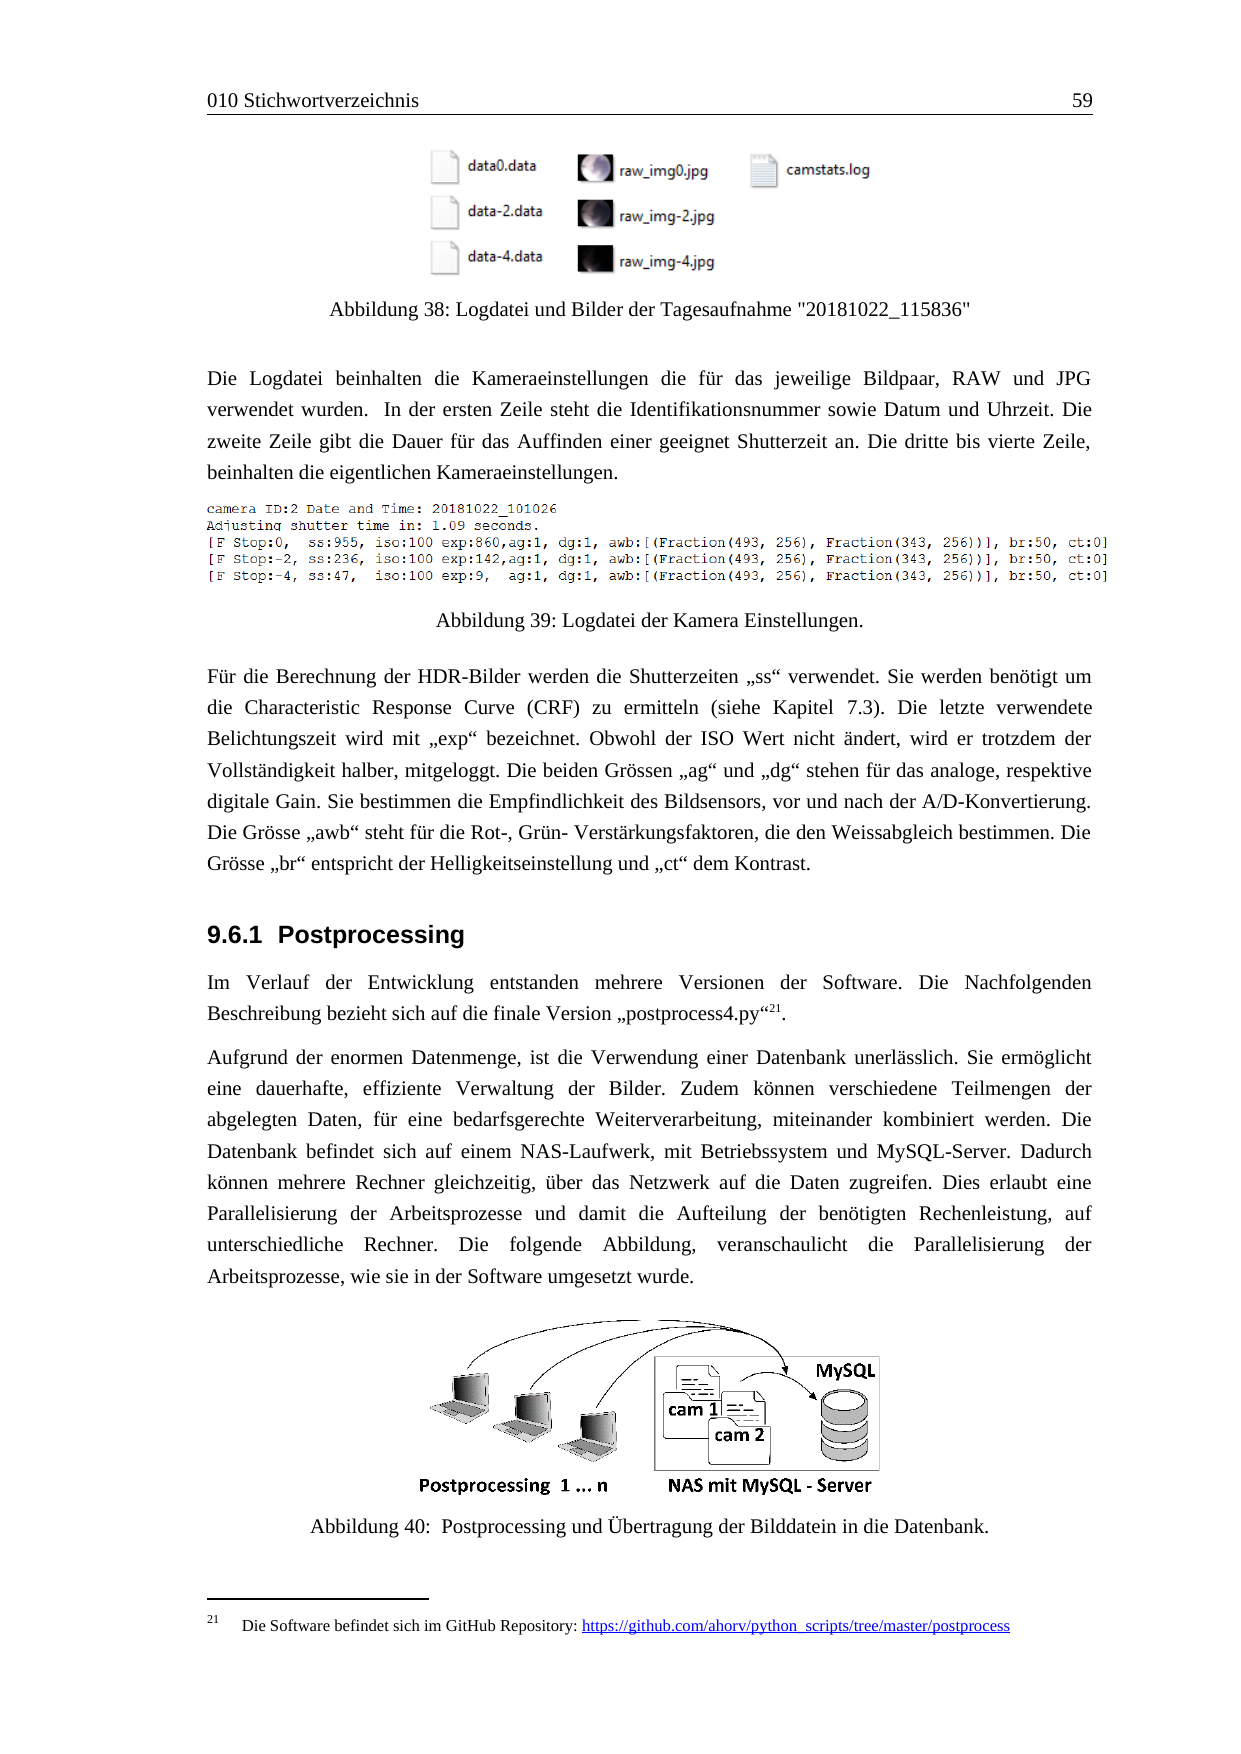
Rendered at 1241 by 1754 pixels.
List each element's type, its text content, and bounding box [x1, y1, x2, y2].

picture [206, 503, 1110, 588]
picture [426, 147, 874, 278]
text Abbildung 38: Logdatei und Bilder der Tagesaufnahme "20181022_115836" [207, 297, 1093, 321]
text Abbildung 40: Postprocessing und Übertragung der Bilddatein in die Datenbank. [207, 1514, 1093, 1538]
text Die Logdatei beinhalten die Kameraeinstellungen die für das jeweilige Bildpaar, RAW und JPG verwendet wurden. In der ersten Zeile steht die Identifikationsnummer sowie Datum und Uhrzeit. Die zweite Zeile gibt die Dauer für das Auffinden einer geeignet Shutterzeit an. Die dritte bis vierte Zeile, beinhalten die eigentlichen Kameraeinstellungen. [207, 366, 1093, 484]
subtitle Postprocessing [207, 920, 1093, 949]
text Aufgrund der enormen Datenmenge, ist die Verwendung einer Datenbank unerlässlich. Sie ermöglicht eine dauerhafte, effiziente Verwaltung der Bilder. Zudem können verschiedene Teilmengen der abgelegten Daten, für eine bedarfsgerechte Weiterverarbeitung, miteinander kombiniert werden. Die Datenbank befindet sich auf einem NAS-Laufwerk, mit Betriebssystem und MySQL-Server. Dadurch können mehrere Rechner gleichzeitig, über das Netzwerk auf die Daten zugreifen. Dies erlaubt eine Parallelisierung der Arbeitsprozesse und damit die Aufteilung der benötigten Rechenleistung, auf unterschiedliche Rechner. Die folgende Abbildung, veranschaulicht die Parallelisierung der Arbeitsprozesse, wie sie in der Software umgesetzt wurde. [207, 1045, 1093, 1288]
text Für die Berechnung der HDR-Bilder werden die Shutterzeiten „ss“ verwendet. Sie werden benötigt um die Characteristic Response Curve (CRF) zu ermitteln (siehe Kapitel 7.3). Die letzte verwendete Belichtungszeit wird mit „exp“ bezeichnet. Obwohl der ISO Wert nicht ändert, wird er trotzdem der Vollständigkeit halber, mitgeloggt. Die beiden Grössen „ag“ und „dg“ stehen für das analoge, respektive digitale Gain. Sie bestimmen die Empfindlichkeit des Bildsensors, vor und nach der A/D-Konvertierung. Die Grösse „awb“ steht für die Rot-, Grün- Verstärkungsfaktoren, die den Weissabgleich bestimmen. Die Grösse „br“ entspricht der Helligkeitseinstellung und „ct“ dem Kontrast. [207, 664, 1093, 875]
text Im Verlauf der Entwicklung entstanden mehrere Versionen der Software. Die Nachfolgenden Beschreibung bezieht sich auf die finale Version „postprocess4.py“. [207, 970, 1093, 1025]
text Abbildung 39: Logdatei der Kamera Einstellungen. [207, 608, 1093, 632]
picture [420, 1320, 880, 1495]
